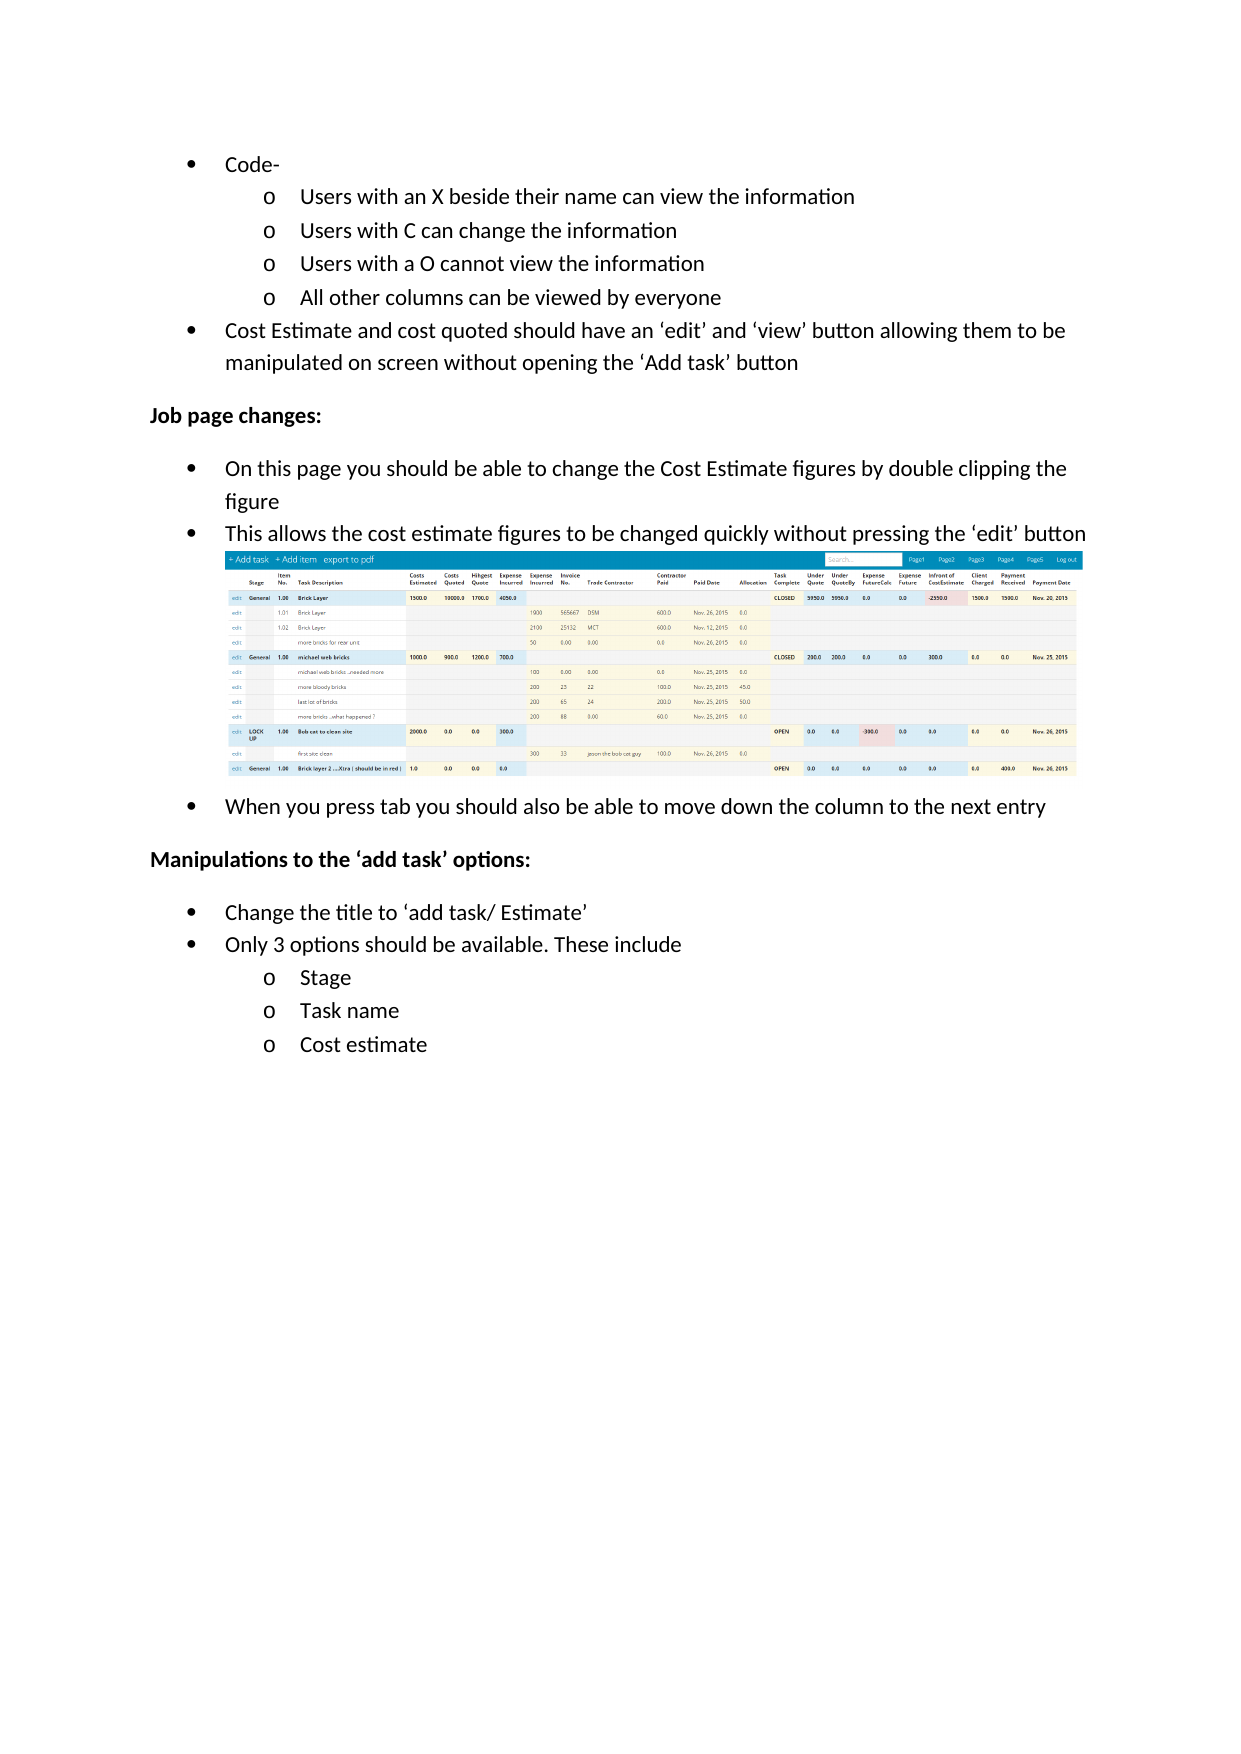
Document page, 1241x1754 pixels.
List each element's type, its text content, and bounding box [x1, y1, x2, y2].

list When you press tab you should also be able to move down the column to the next entry [187, 792, 1090, 820]
list On this page you should be able to change the Cost Estimate figures by double clipping the figure [187, 454, 1090, 515]
list Users with a O cannot view the information [262, 249, 1090, 278]
list Cost estimate [262, 1030, 1090, 1059]
picture [826, 553, 902, 566]
text Job page changes: [150, 402, 1090, 429]
list Users with C can change the information [262, 216, 1090, 245]
list Only 3 options should be available. These include [187, 931, 1090, 959]
list Stage [262, 963, 1090, 992]
list Users with an X beside their name can view the information [262, 182, 1090, 211]
list Change the title to ‘add task/ Estimate’ [187, 898, 1090, 926]
list This allows the cost estimate figures to be changed quickly without pressing the ‘edit’ button [187, 519, 1090, 547]
list All other columns can be viewed by everyone [262, 283, 1090, 312]
text Manipulations to the ‘add task’ options: [150, 845, 1090, 873]
list Task name [262, 996, 1090, 1026]
list Cost Estimate and cost quoted should have an ‘edit’ and ‘view’ button allowing them to be manipulated on screen without opening the ‘Add task’ button [187, 316, 1090, 377]
list Code- [187, 150, 1090, 178]
picture [225, 570, 1083, 789]
